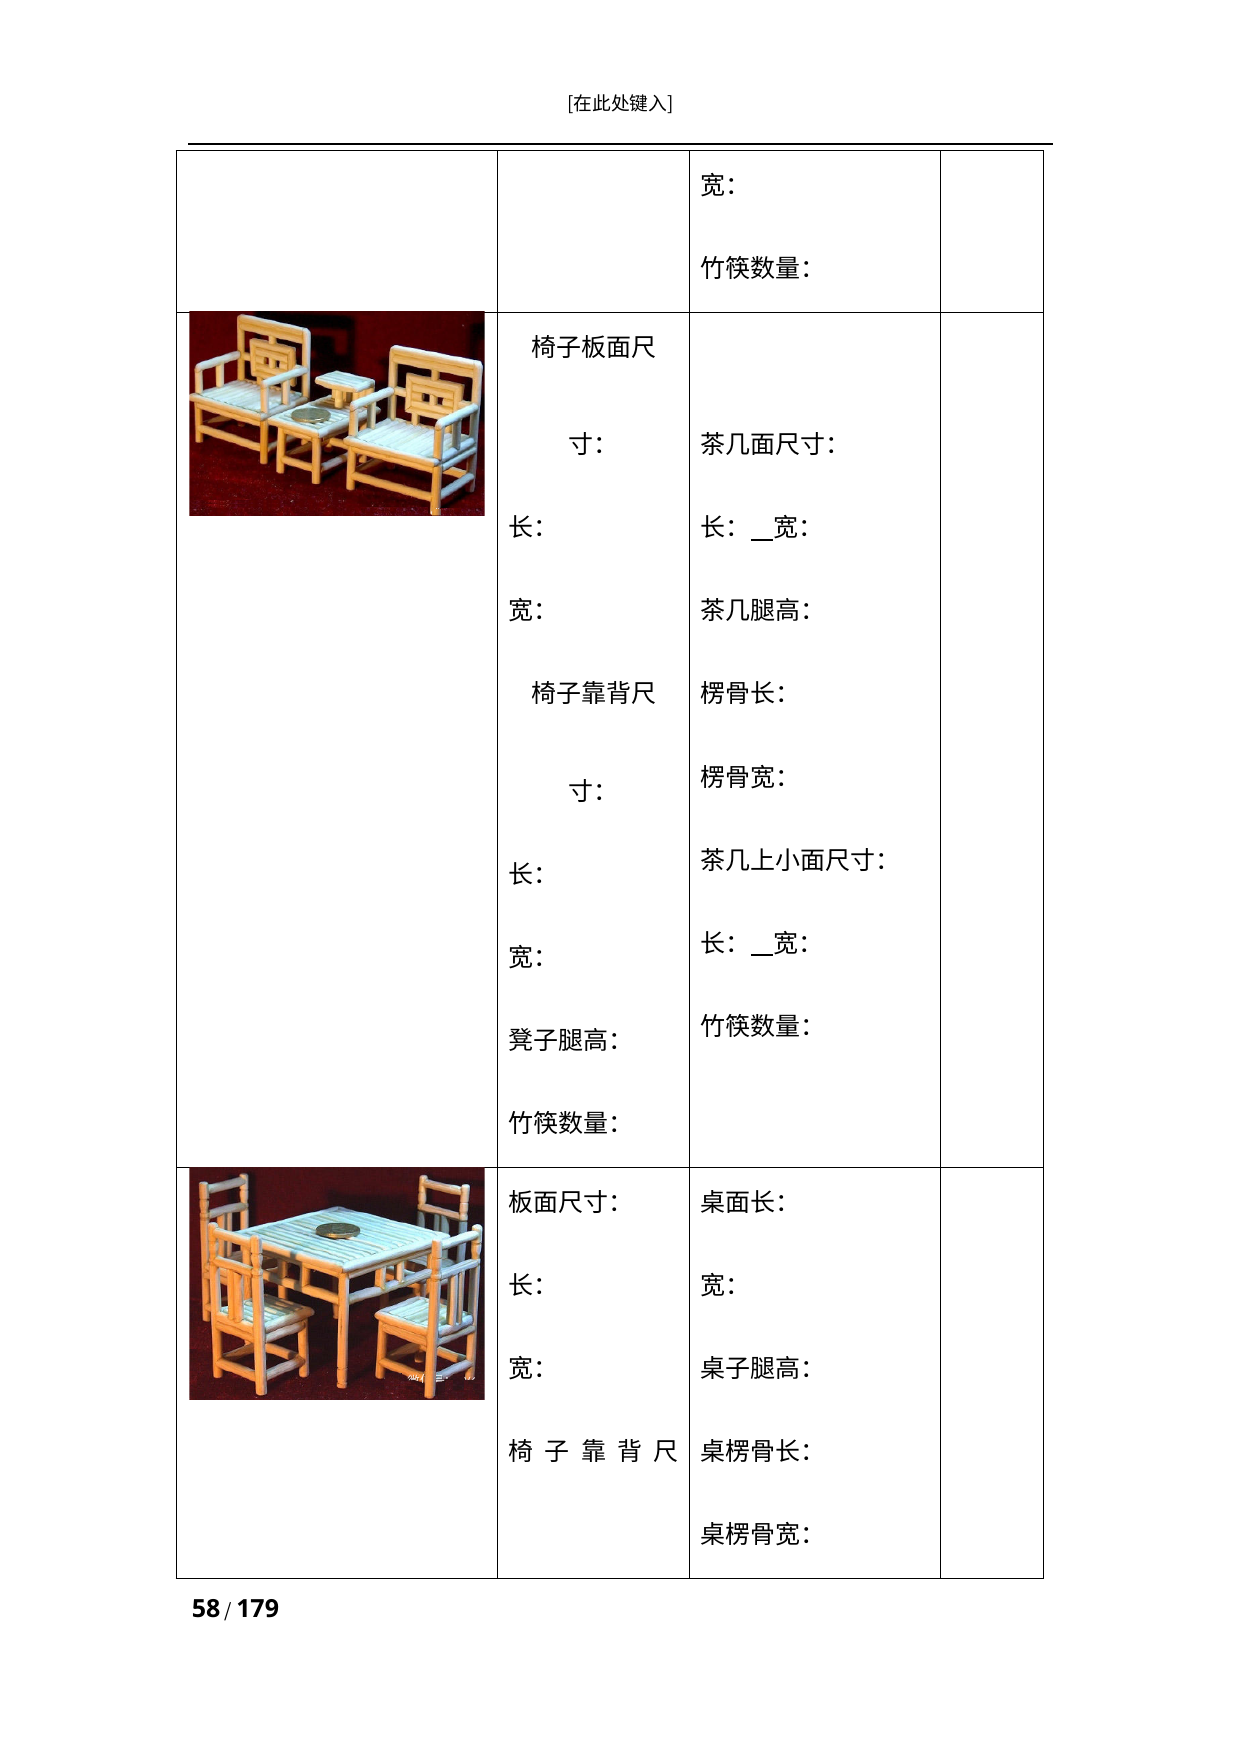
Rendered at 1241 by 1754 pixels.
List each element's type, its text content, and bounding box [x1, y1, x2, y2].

table_cell [177, 313, 497, 1167]
table_cell [177, 1168, 497, 1578]
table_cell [498, 151, 689, 312]
table_cell [941, 1168, 1043, 1578]
picture [189, 311, 485, 516]
table_cell 茶几面尺寸： 长： 宽： 茶几腿高： 楞骨长： 楞骨宽： 茶几上小面尺寸： 长： 宽： 竹筷数量： [690, 313, 940, 1167]
table_cell [941, 151, 1043, 312]
table_cell 椅子板面尺寸： 长： 宽： 椅子靠背尺寸： 长： 宽： 凳子腿高： 竹筷数量： [498, 313, 689, 1167]
table_cell [177, 151, 497, 312]
table_cell [941, 313, 1043, 1167]
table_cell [498, 1168, 689, 1578]
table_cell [690, 151, 940, 312]
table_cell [690, 1168, 940, 1578]
picture [189, 1167, 485, 1400]
